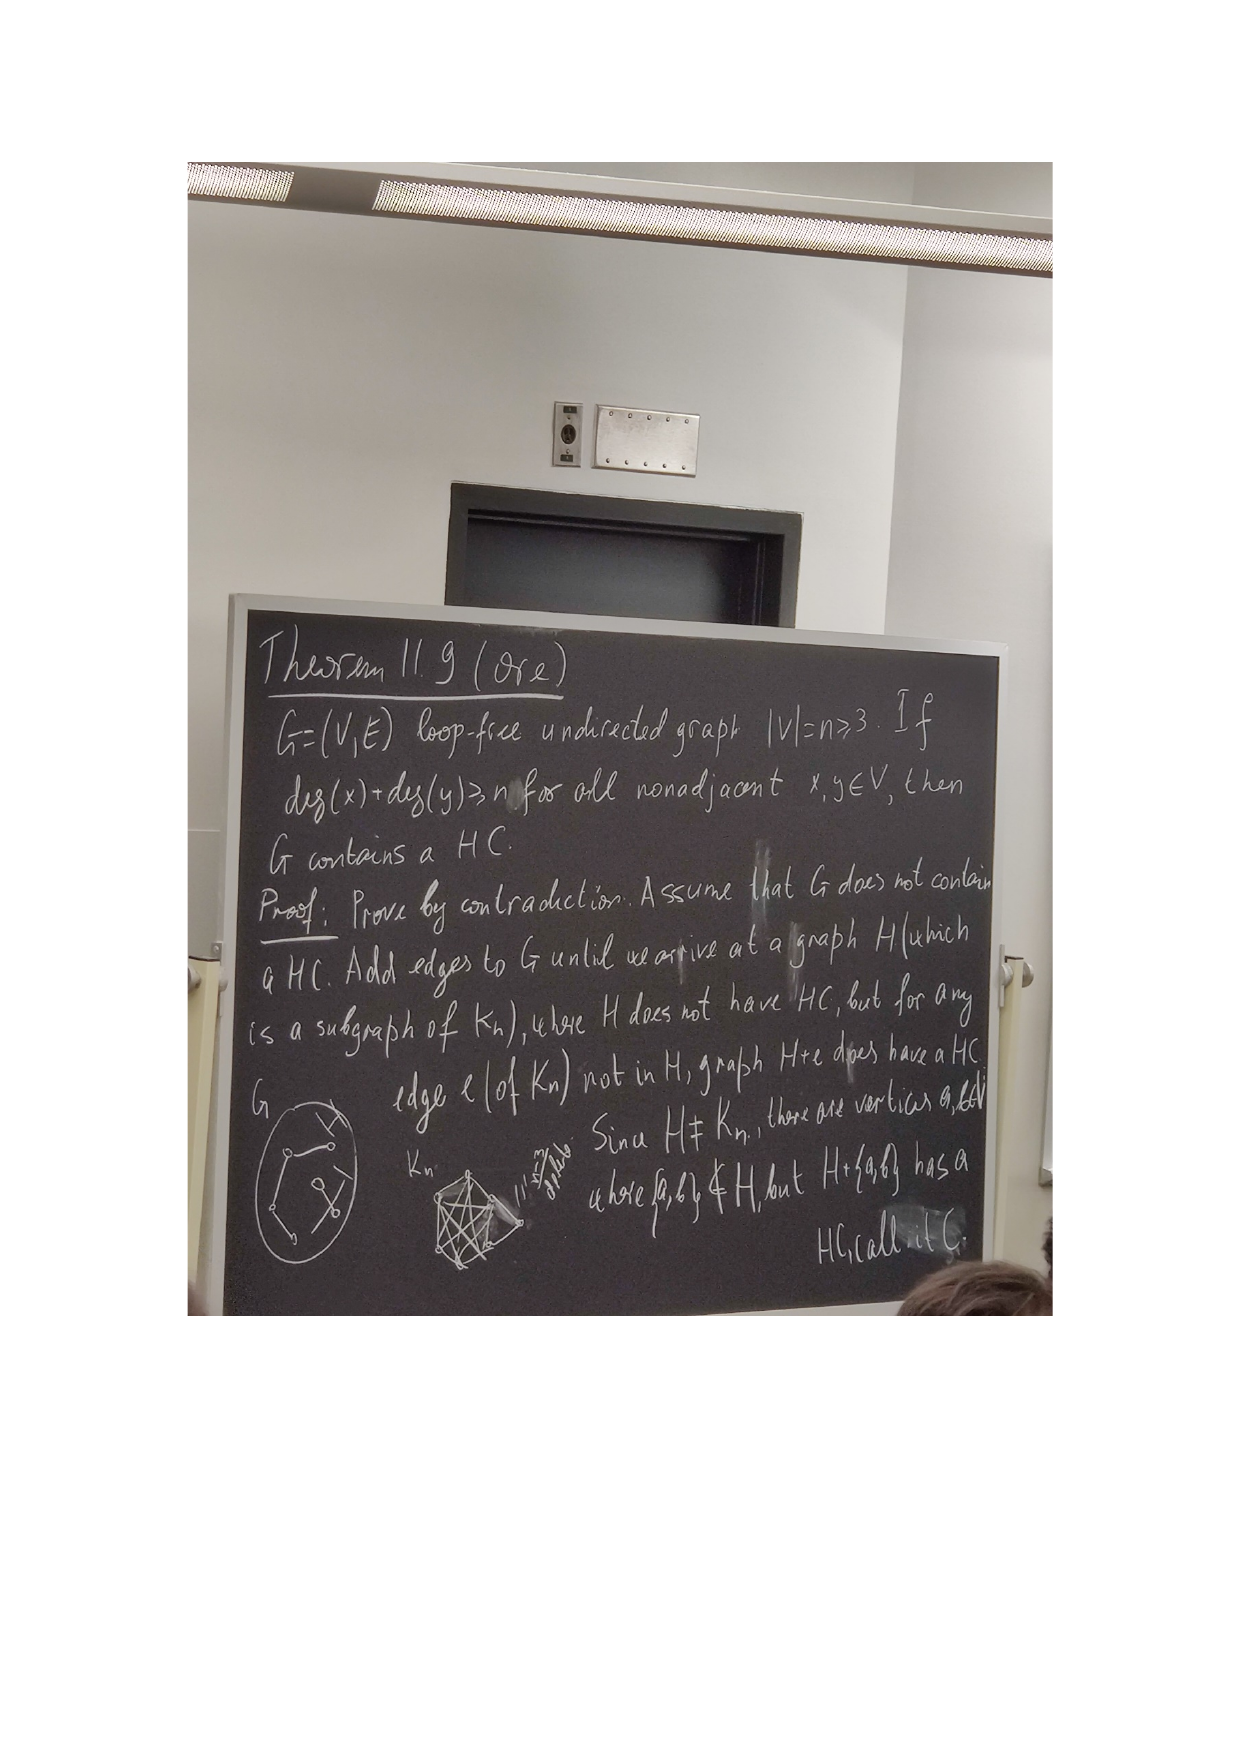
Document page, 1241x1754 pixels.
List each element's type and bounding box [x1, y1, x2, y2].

picture [187, 162, 1053, 1316]
